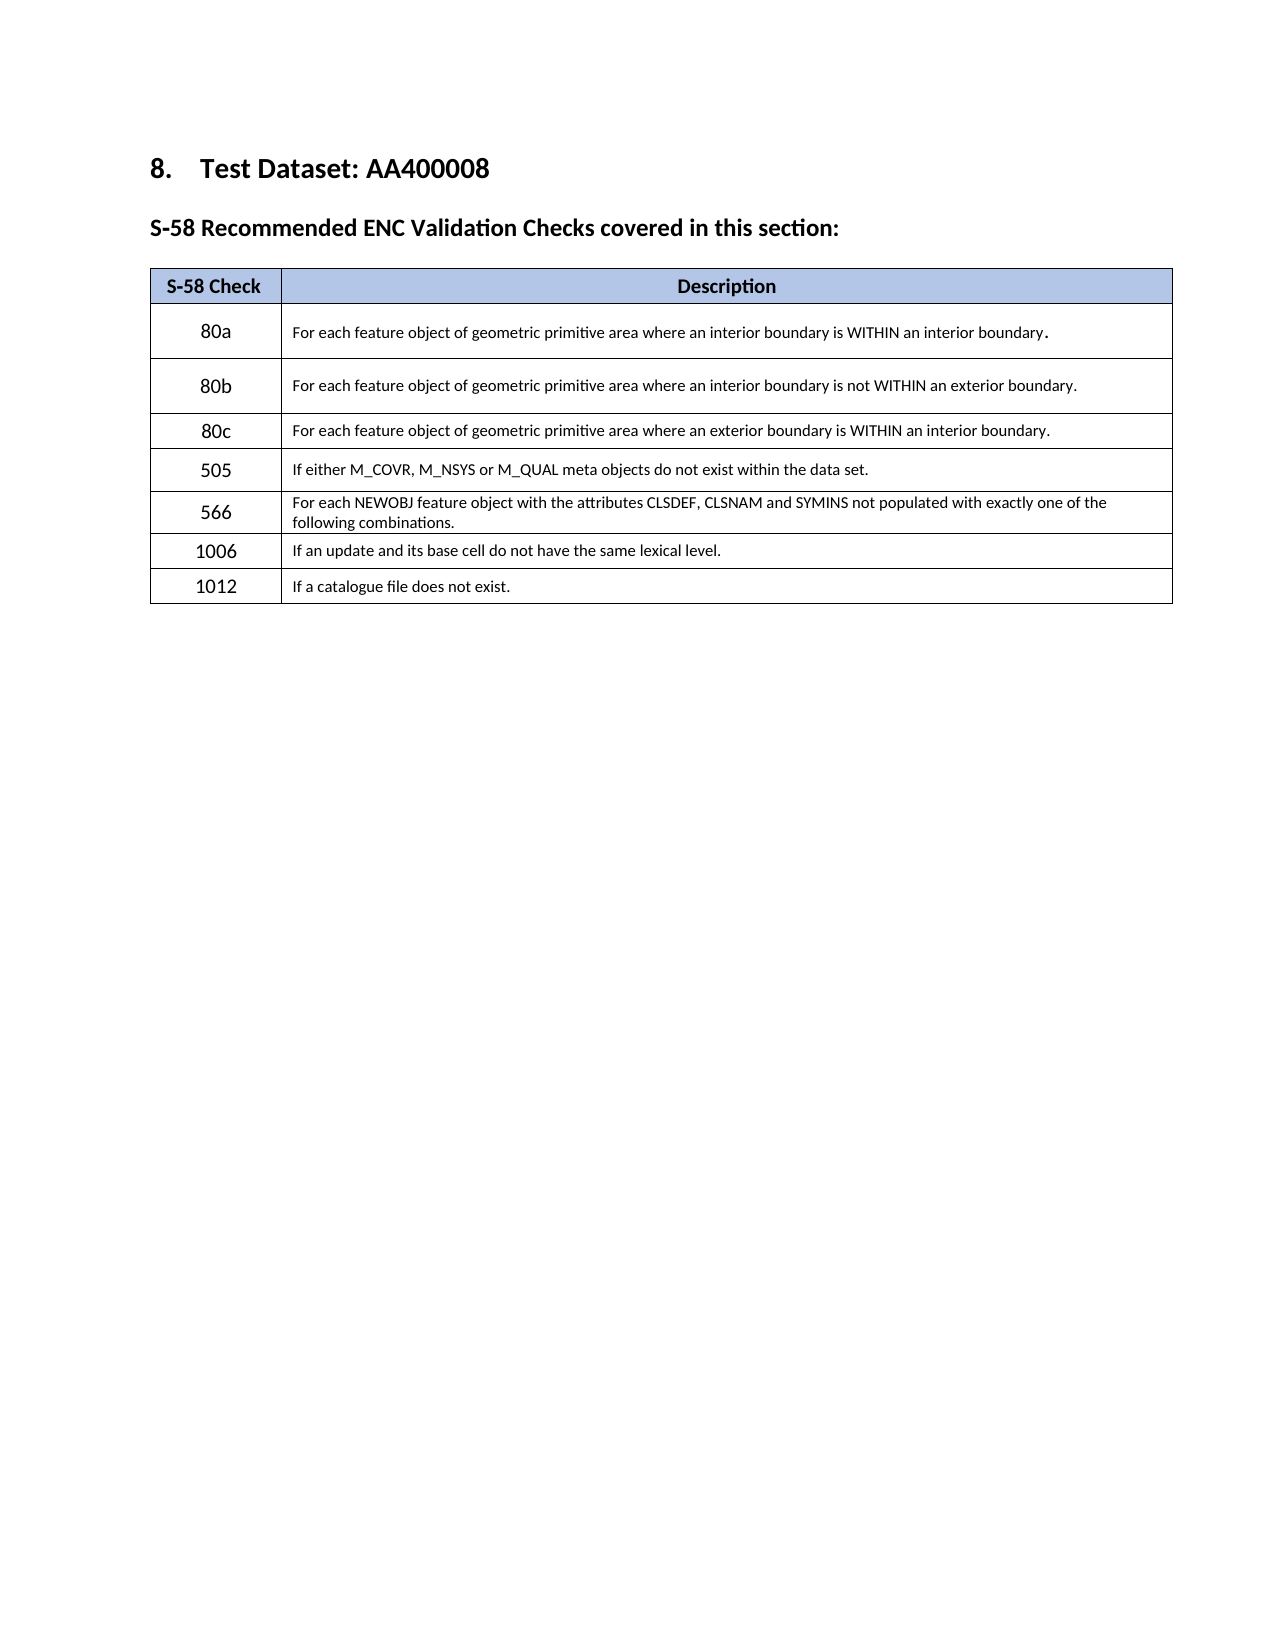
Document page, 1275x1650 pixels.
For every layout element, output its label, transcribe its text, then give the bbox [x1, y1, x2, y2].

table_cell For each NEWOBJ feature object with the attributes CLSDEF, CLSNAM and SYMINS not populated with exactly one of the following combinations. [282, 492, 1172, 532]
table_cell If a catalogue file does not exist. [282, 569, 1172, 603]
table_cell 505 [151, 449, 281, 491]
table_cell For each feature object of geometric primitive area where an exterior boundary is WITHIN an interior boundary. [282, 414, 1172, 448]
list Test Dataset: AA400008 [150, 150, 1125, 186]
table_header S‐58 Check [151, 269, 281, 303]
table_cell If either M_COVR, M_NSYS or M_QUAL meta objects do not exist within the data set. [282, 449, 1172, 491]
table_cell If an update and its base cell do not have the same lexical level. [282, 534, 1172, 568]
table_header Description [282, 269, 1172, 303]
table_cell For each feature object of geometric primitive area where an interior boundary is not WITHIN an exterior boundary. [282, 359, 1172, 412]
table_cell 1012 [151, 569, 281, 603]
table_cell 566 [151, 492, 281, 532]
table_cell 80a [151, 304, 281, 358]
table_cell 80b [151, 359, 281, 412]
text S‐58 Recommended ENC Validation Checks covered in this section: [150, 212, 1125, 242]
table_cell 80c [151, 414, 281, 448]
table_cell 1006 [151, 534, 281, 568]
table_cell For each feature object of geometric primitive area where an interior boundary is WITHIN an interior boundary. [282, 304, 1172, 358]
